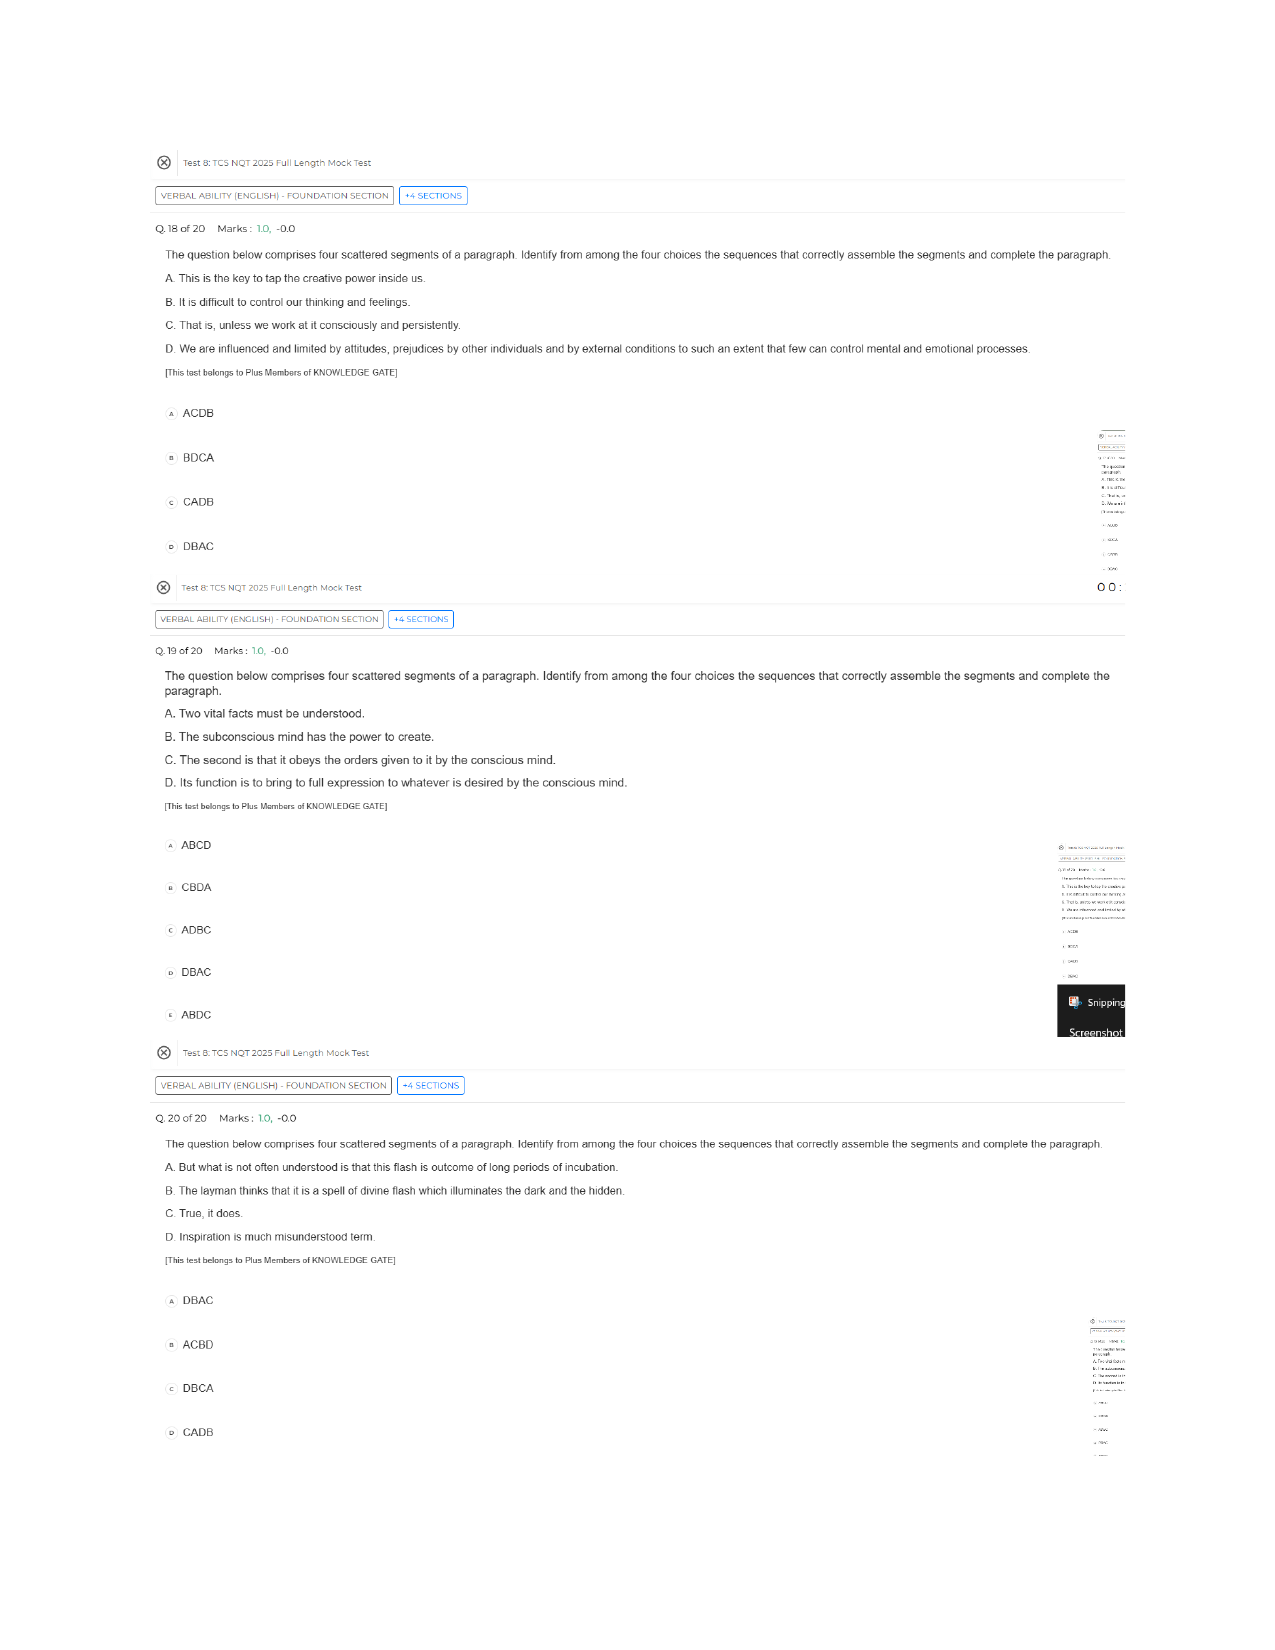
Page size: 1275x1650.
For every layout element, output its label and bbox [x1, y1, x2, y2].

picture [150, 574, 1125, 1037]
picture [150, 150, 1125, 571]
picture [150, 1040, 1125, 1456]
